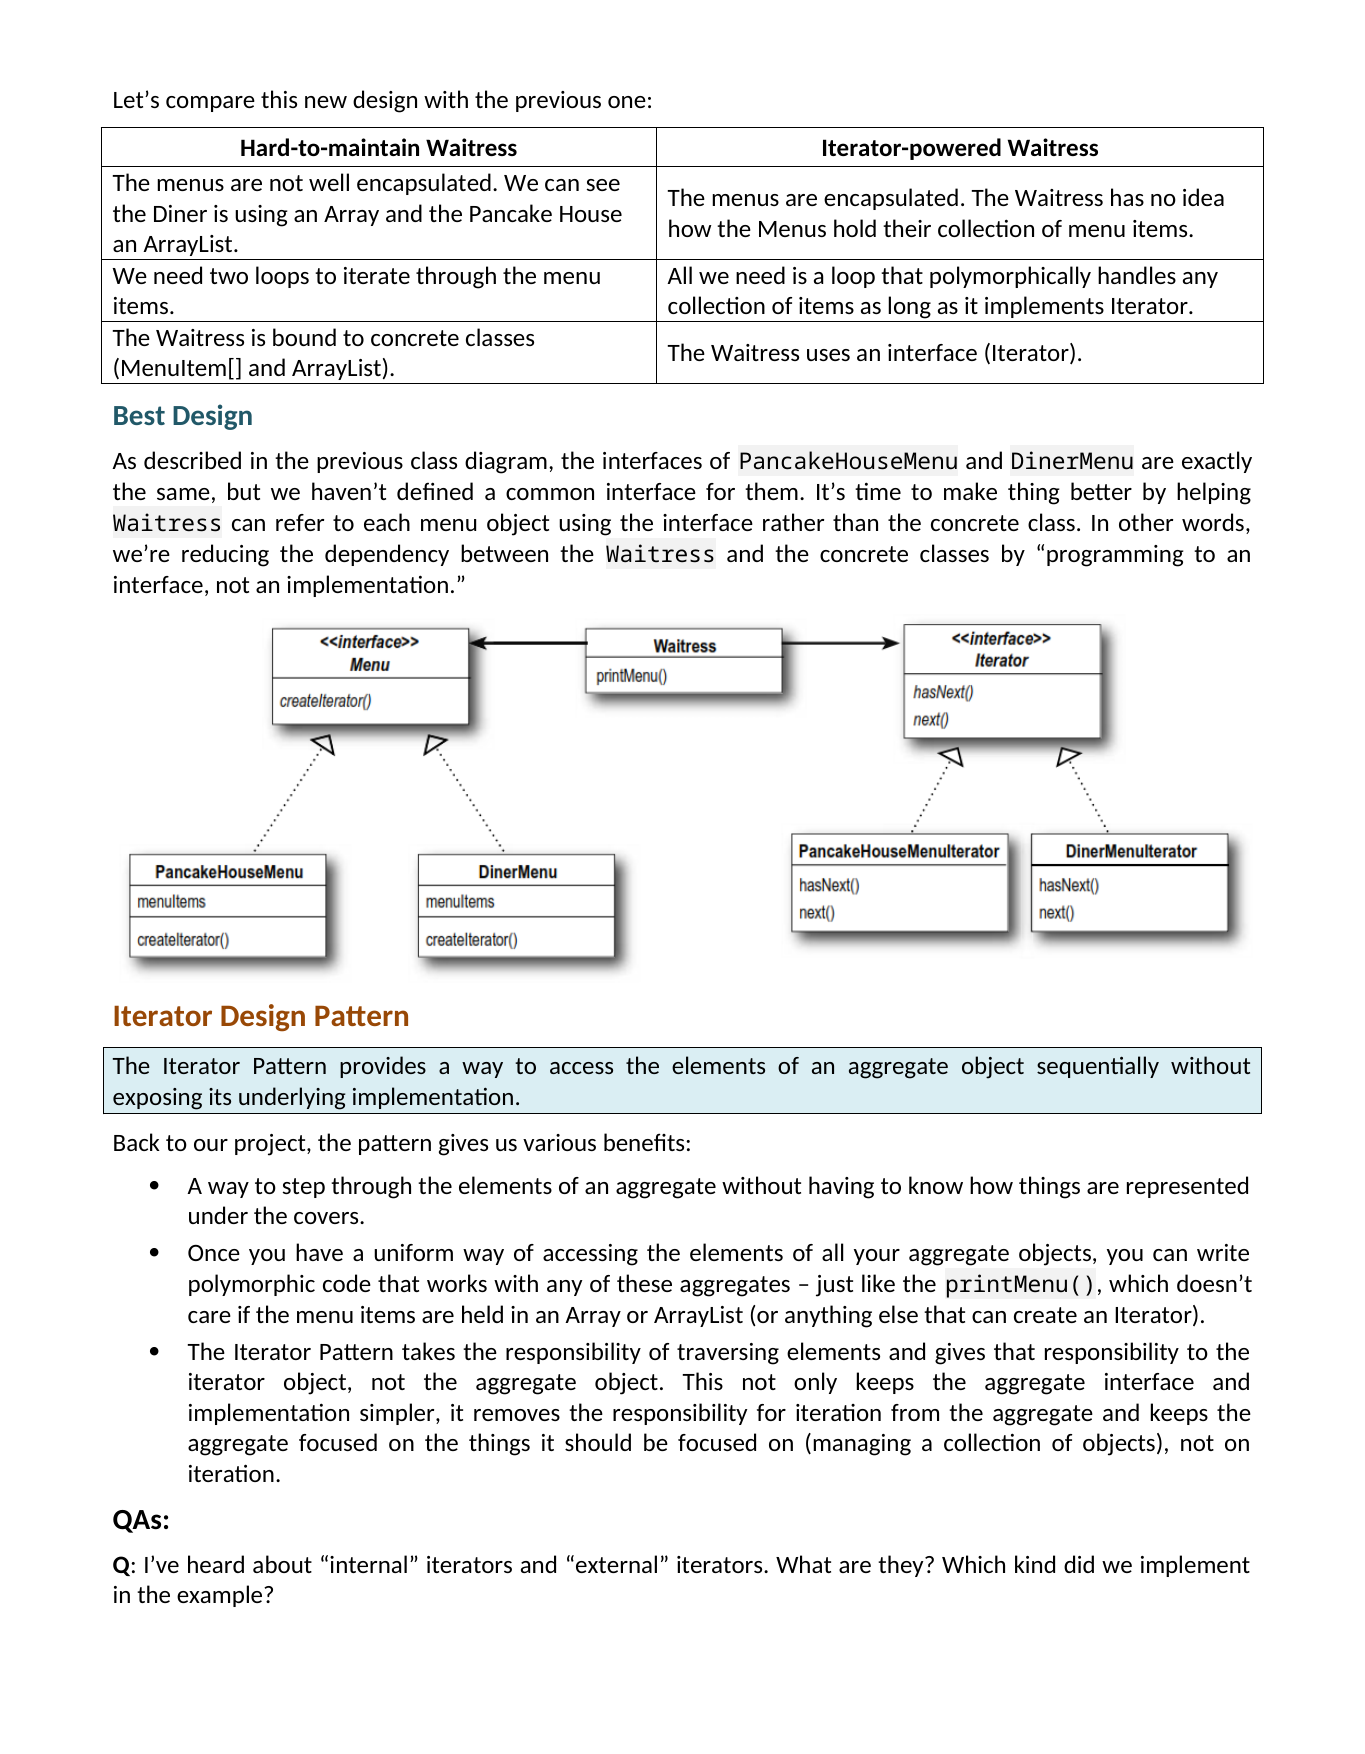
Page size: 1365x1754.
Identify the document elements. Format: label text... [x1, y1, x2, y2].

table_cell The menus are not well encapsulated. We can see the Diner is using an Array and the Pancake House an ArrayList. [102, 167, 656, 259]
text The Iterator Pattern provides a way to access the elements of an aggregate object sequentially without exposing its underlying implementation. [104, 1048, 1261, 1113]
text Back to our project, the pattern gives us various benefits: [112, 1127, 1252, 1157]
table_header Hard-to-maintain Waitress [102, 128, 656, 166]
list The Iterator Pattern takes the responsibility of traversing elements and gives that responsibility to the iterator object, not the aggregate object. This not only keeps the aggregate interface and implementation simpler, it removes the responsibility for iteration from the aggregate and keeps the aggregate focused on the things it should be focused on (managing a collection of objects), not on iteration. [150, 1336, 1252, 1488]
text Q: I’ve heard about “internal” iterators and “external” iterators. What are they? Which kind did we implement in the example? [112, 1549, 1252, 1610]
text As described in the previous class diagram, the interfaces of PancakeHouseMenu and DinerMenu are exactly the same, but we haven’t deﬁned a common interface for them. It’s time to make thing better by helping Waitress can refer to each menu object using the interface rather than the concrete class. In other words, we’re reducing the dependency between the Waitress and the concrete classes by “programming to an interface, not an implementation.” [112, 445, 1252, 599]
table_header Iterator-powered Waitress [657, 128, 1263, 166]
table_cell All we need is a loop that polymorphically handles any collection of items as long as it implements Iterator. [657, 260, 1263, 321]
table_cell The menus are encapsulated. The Waitress has no idea how the Menus hold their collection of menu items. [657, 167, 1263, 259]
subtitle Best Design [112, 397, 1252, 432]
text Let’s compare this new design with the previous one: [112, 84, 1252, 114]
table_cell The Waitress uses an interface (Iterator). [657, 322, 1263, 383]
table_cell The Waitress is bound to concrete classes (MenuItem[] and ArrayList). [102, 322, 656, 383]
list A way to step through the elements of an aggregate without having to know how things are represented under the covers. [150, 1170, 1252, 1231]
text QAs: [112, 1501, 1252, 1536]
subtitle Iterator Design Pattern [112, 996, 1252, 1034]
list Once you have a uniform way of accessing the elements of all your aggregate objects, you can write polymorphic code that works with any of these aggregates – just like the printMenu(), which doesn’t care if the menu items are held in an Array or ArrayList (or anything else that can create an Iterator). [150, 1237, 1252, 1329]
table_cell We need two loops to iterate through the menu items. [102, 260, 656, 321]
